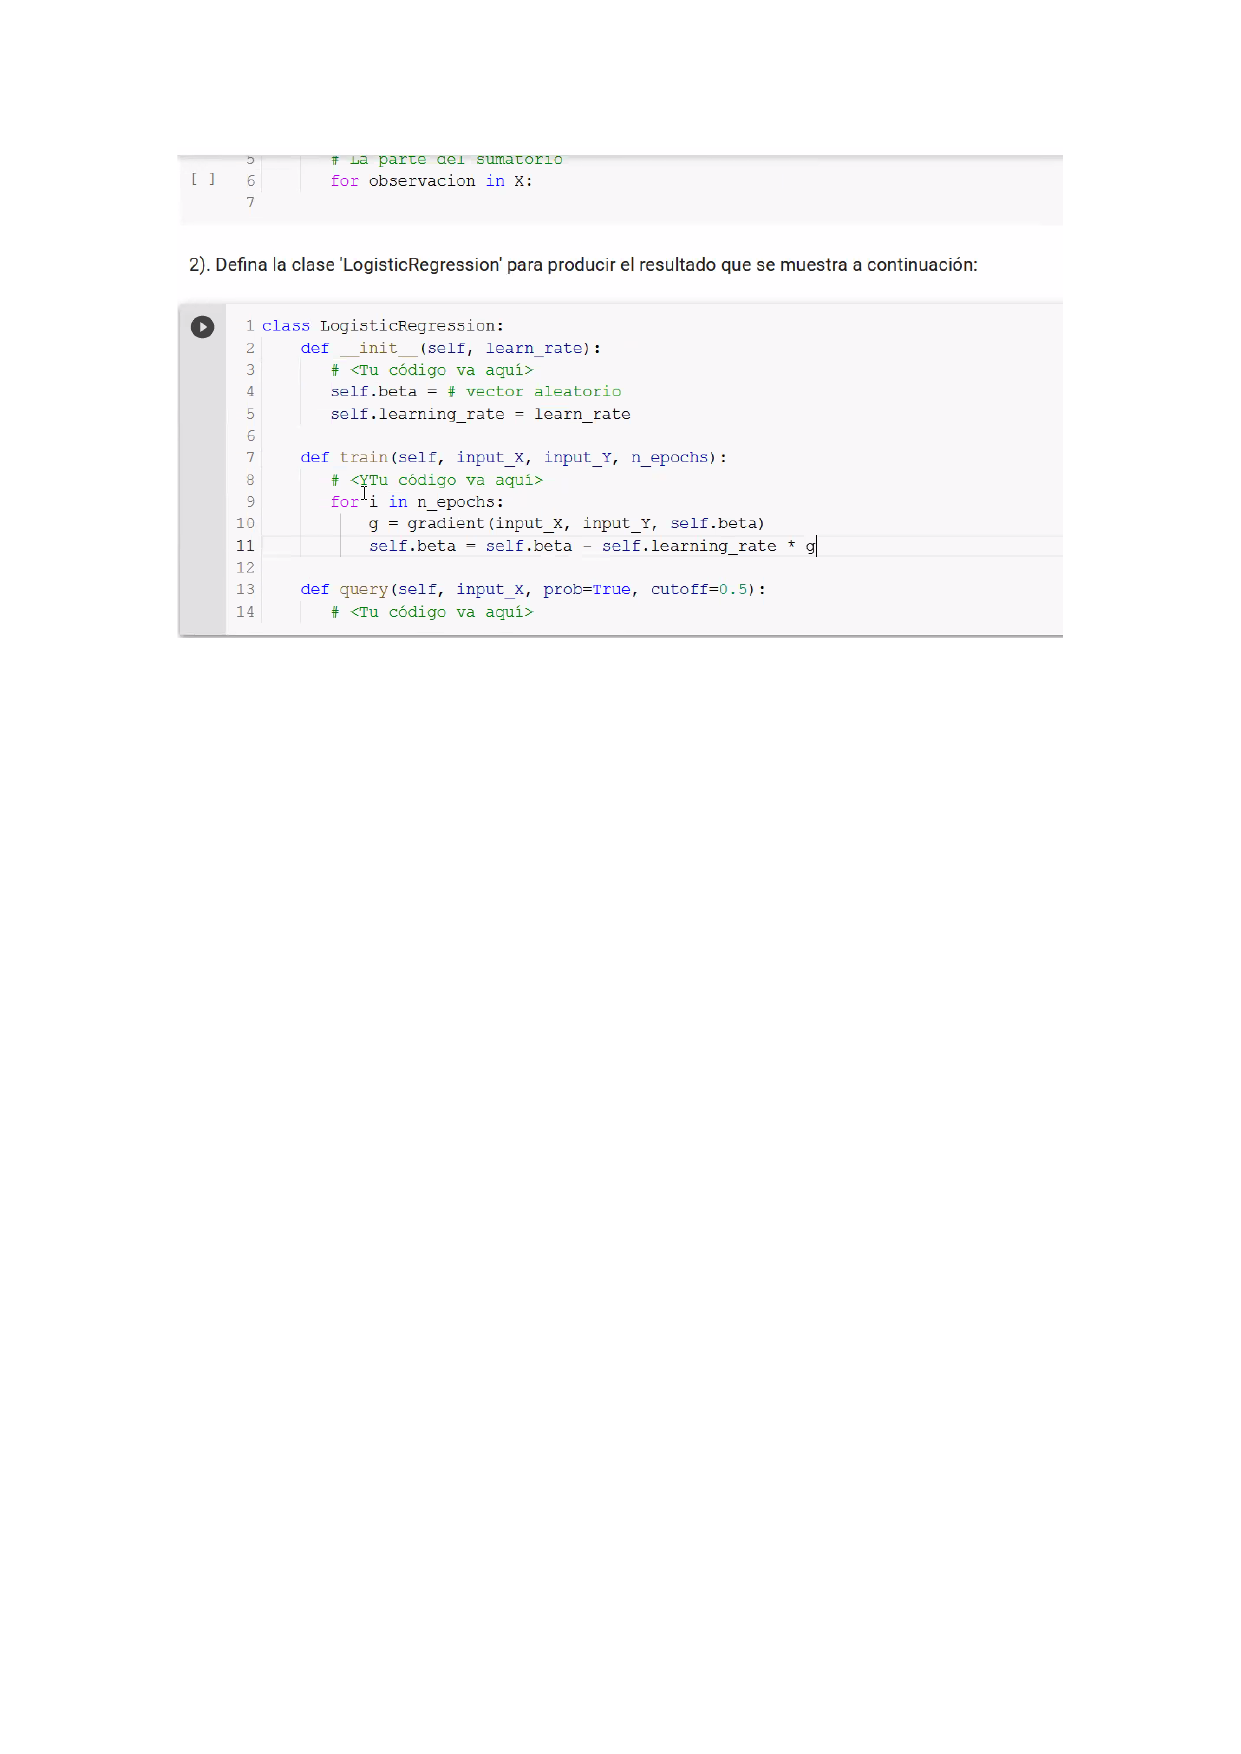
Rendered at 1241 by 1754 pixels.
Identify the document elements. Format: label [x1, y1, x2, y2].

picture [177, 147, 1063, 638]
